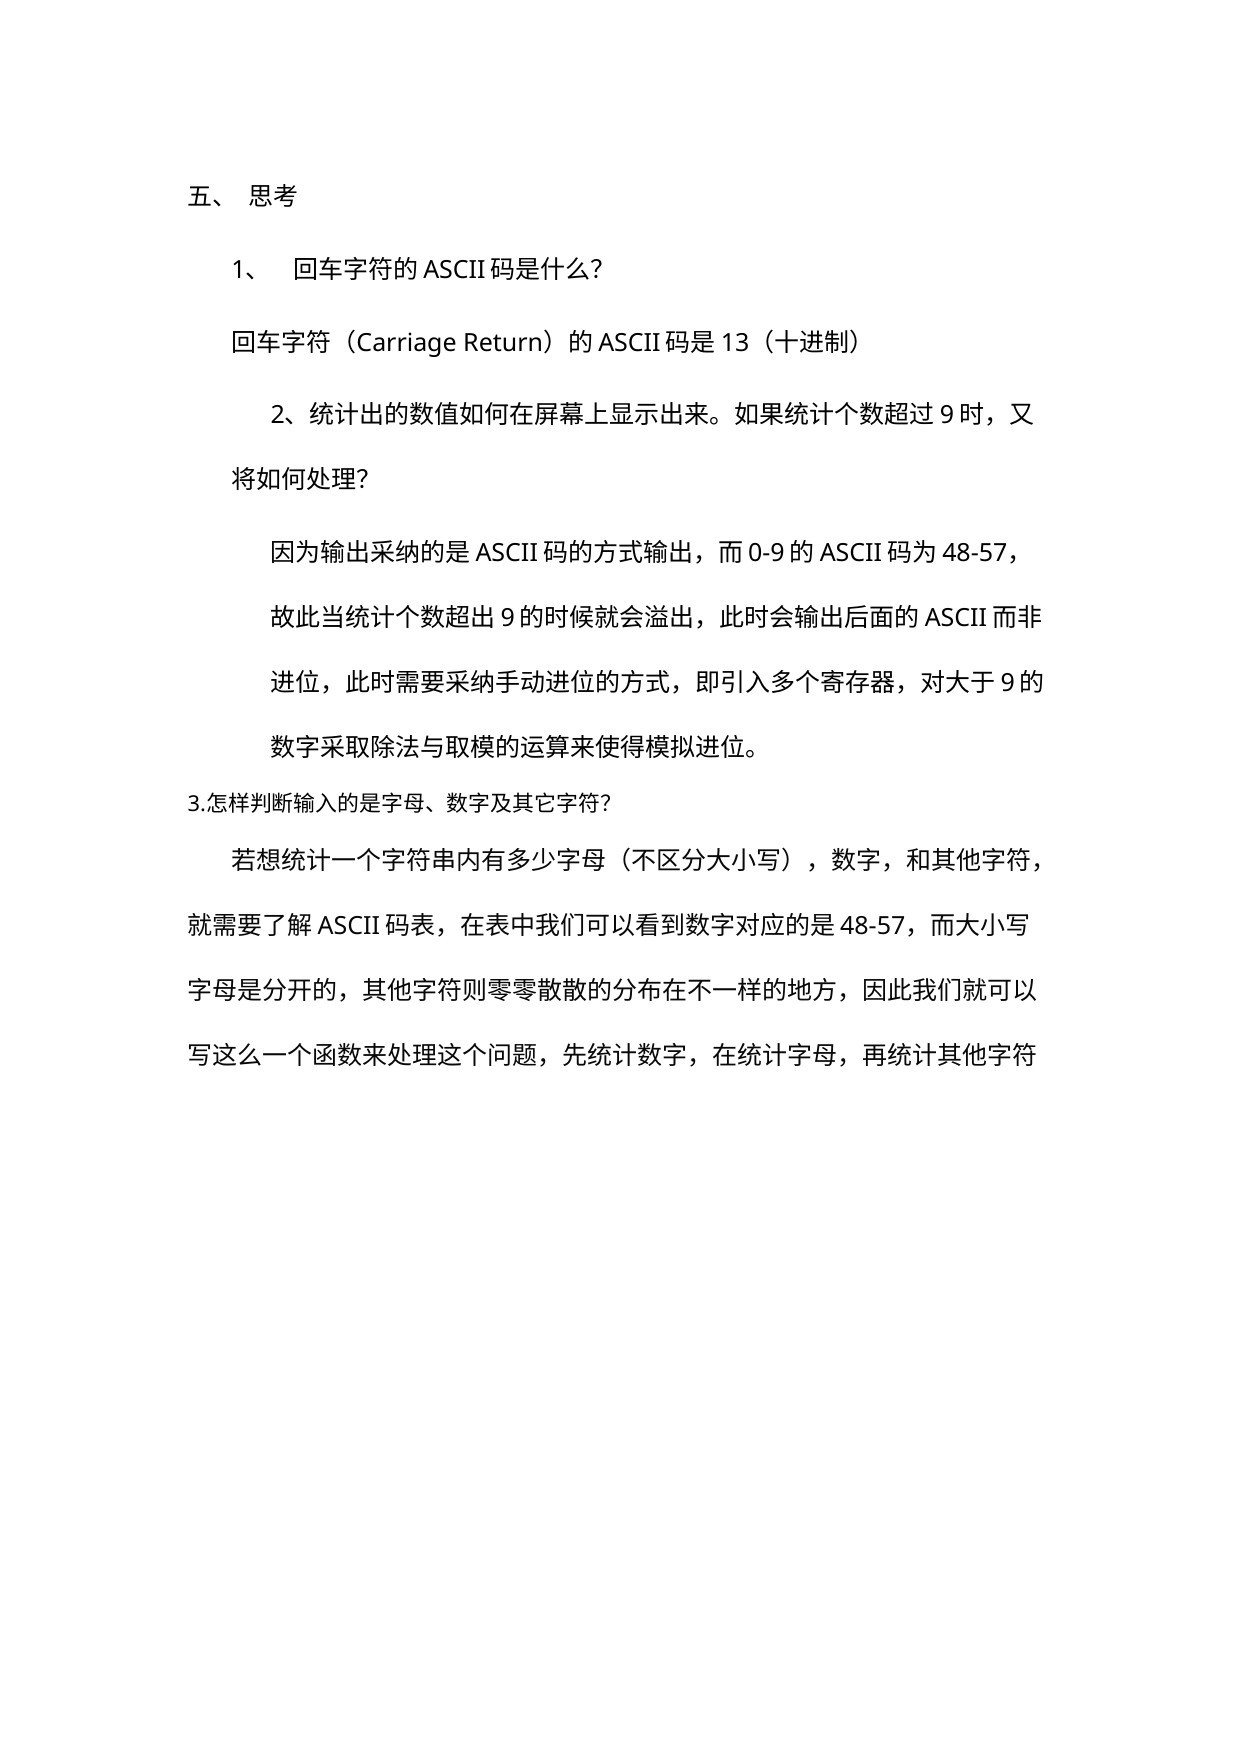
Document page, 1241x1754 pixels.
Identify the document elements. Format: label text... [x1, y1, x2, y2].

text 若想统计一个字符串内有多少字母（不区分大小写），数字，和其他字符，就需要了解ASCII码表，在表中我们可以看到数字对应的是48-57，而大小写字母是分开的，其他字符则零零散散的分布在不一样的地方，因此我们就可以写这么一个函数来处理这个问题，先统计数字，在统计字母，再统计其他字符 [187, 826, 1053, 1086]
text 五、 思考 [187, 162, 1053, 227]
text 1、 回车字符的ASCII码是什么？ [231, 235, 1053, 300]
list 统计出的数值如何在屏幕上显示出来。如果统计个数超过9时，又将如何处理？ [231, 380, 1053, 510]
list 因为输出采纳的是ASCII码的方式输出，而0-9的ASCII码为48-57，故此当统计个数超出9的时候就会溢出，此时会输出后面的ASCII而非进位，此时需要采纳手动进位的方式，即引入多个寄存器，对大于9的数字采取除法与取模的运算来使得模拟进位。 [270, 518, 1053, 778]
text 3.怎样判断输入的是字母、数字及其它字符？ [187, 786, 1053, 818]
text 回车字符（Carriage Return）的ASCII码是13（十进制） [231, 308, 1053, 373]
